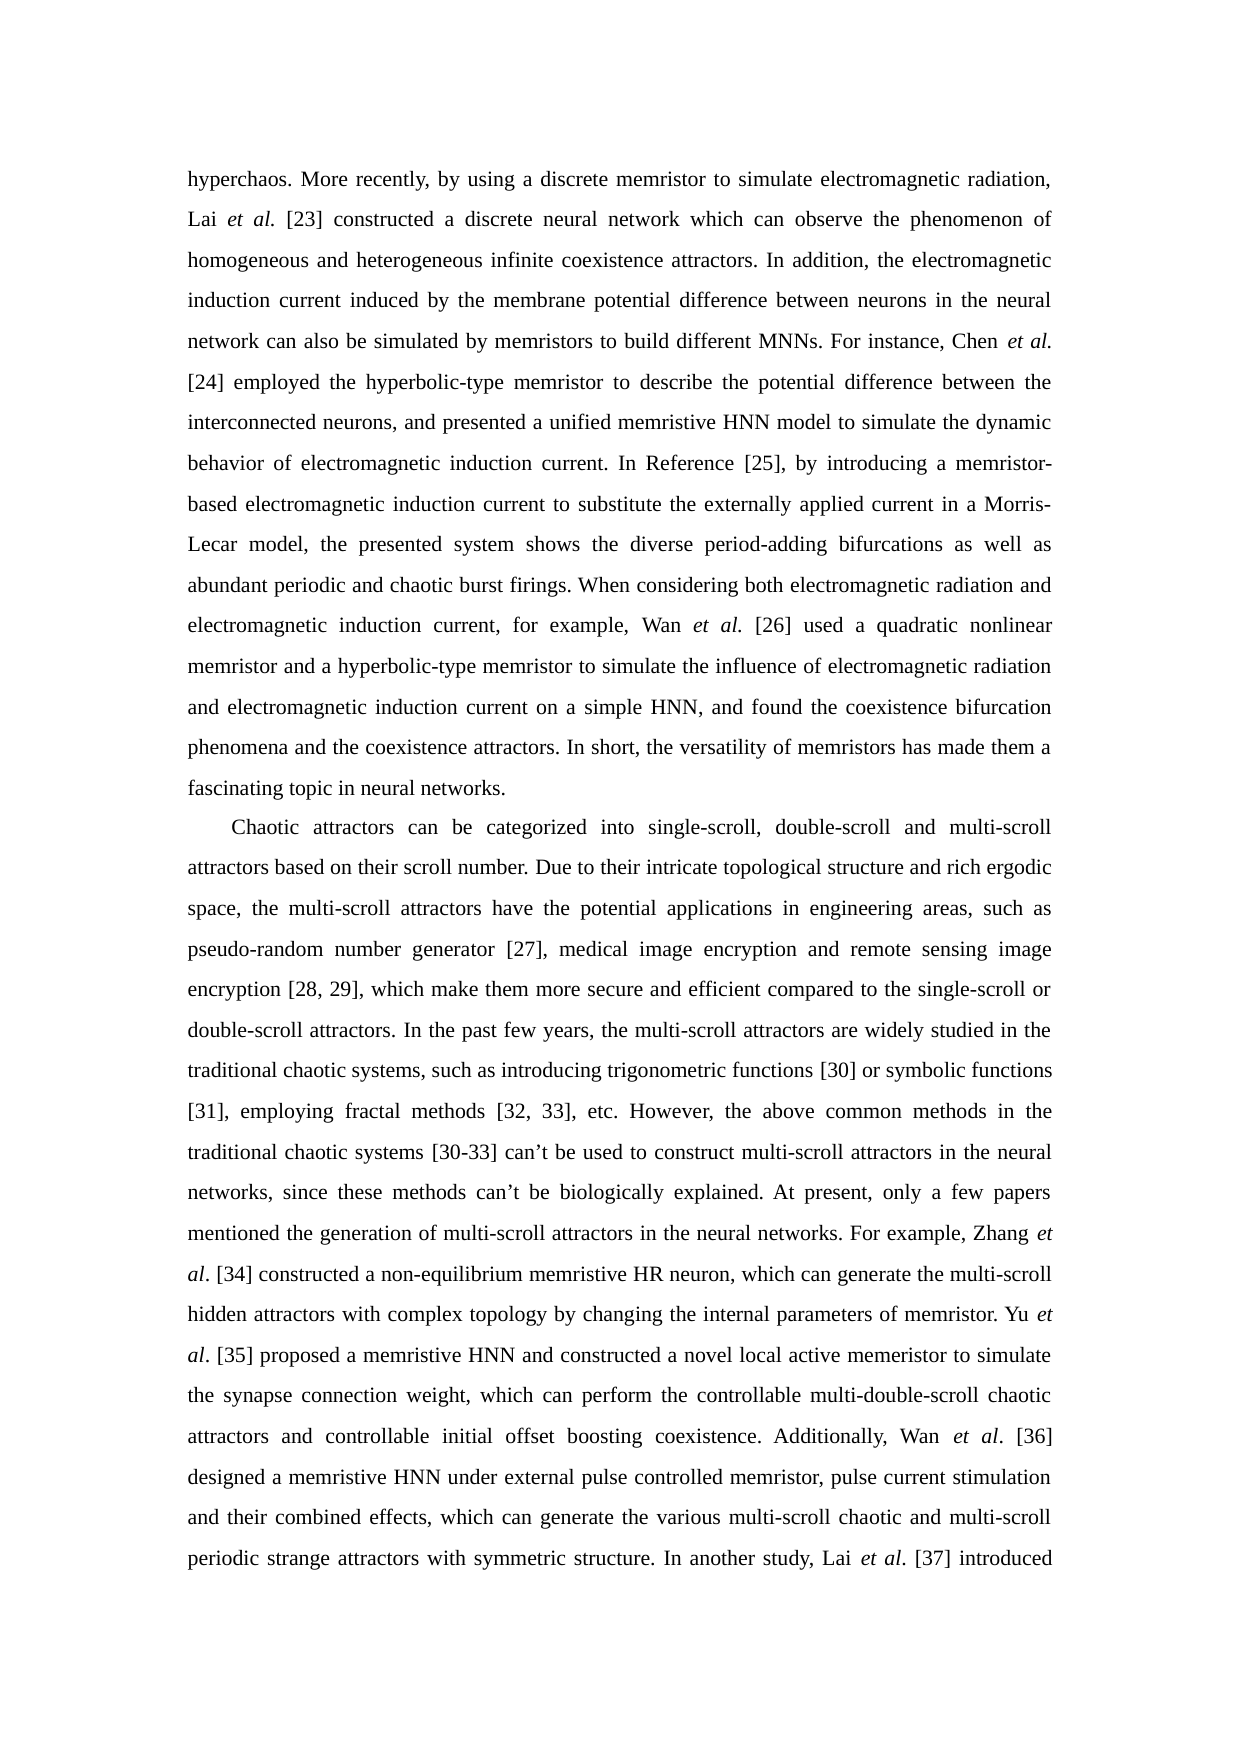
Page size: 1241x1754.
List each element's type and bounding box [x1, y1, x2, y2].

text [187, 810, 1053, 1574]
text [187, 162, 1053, 804]
